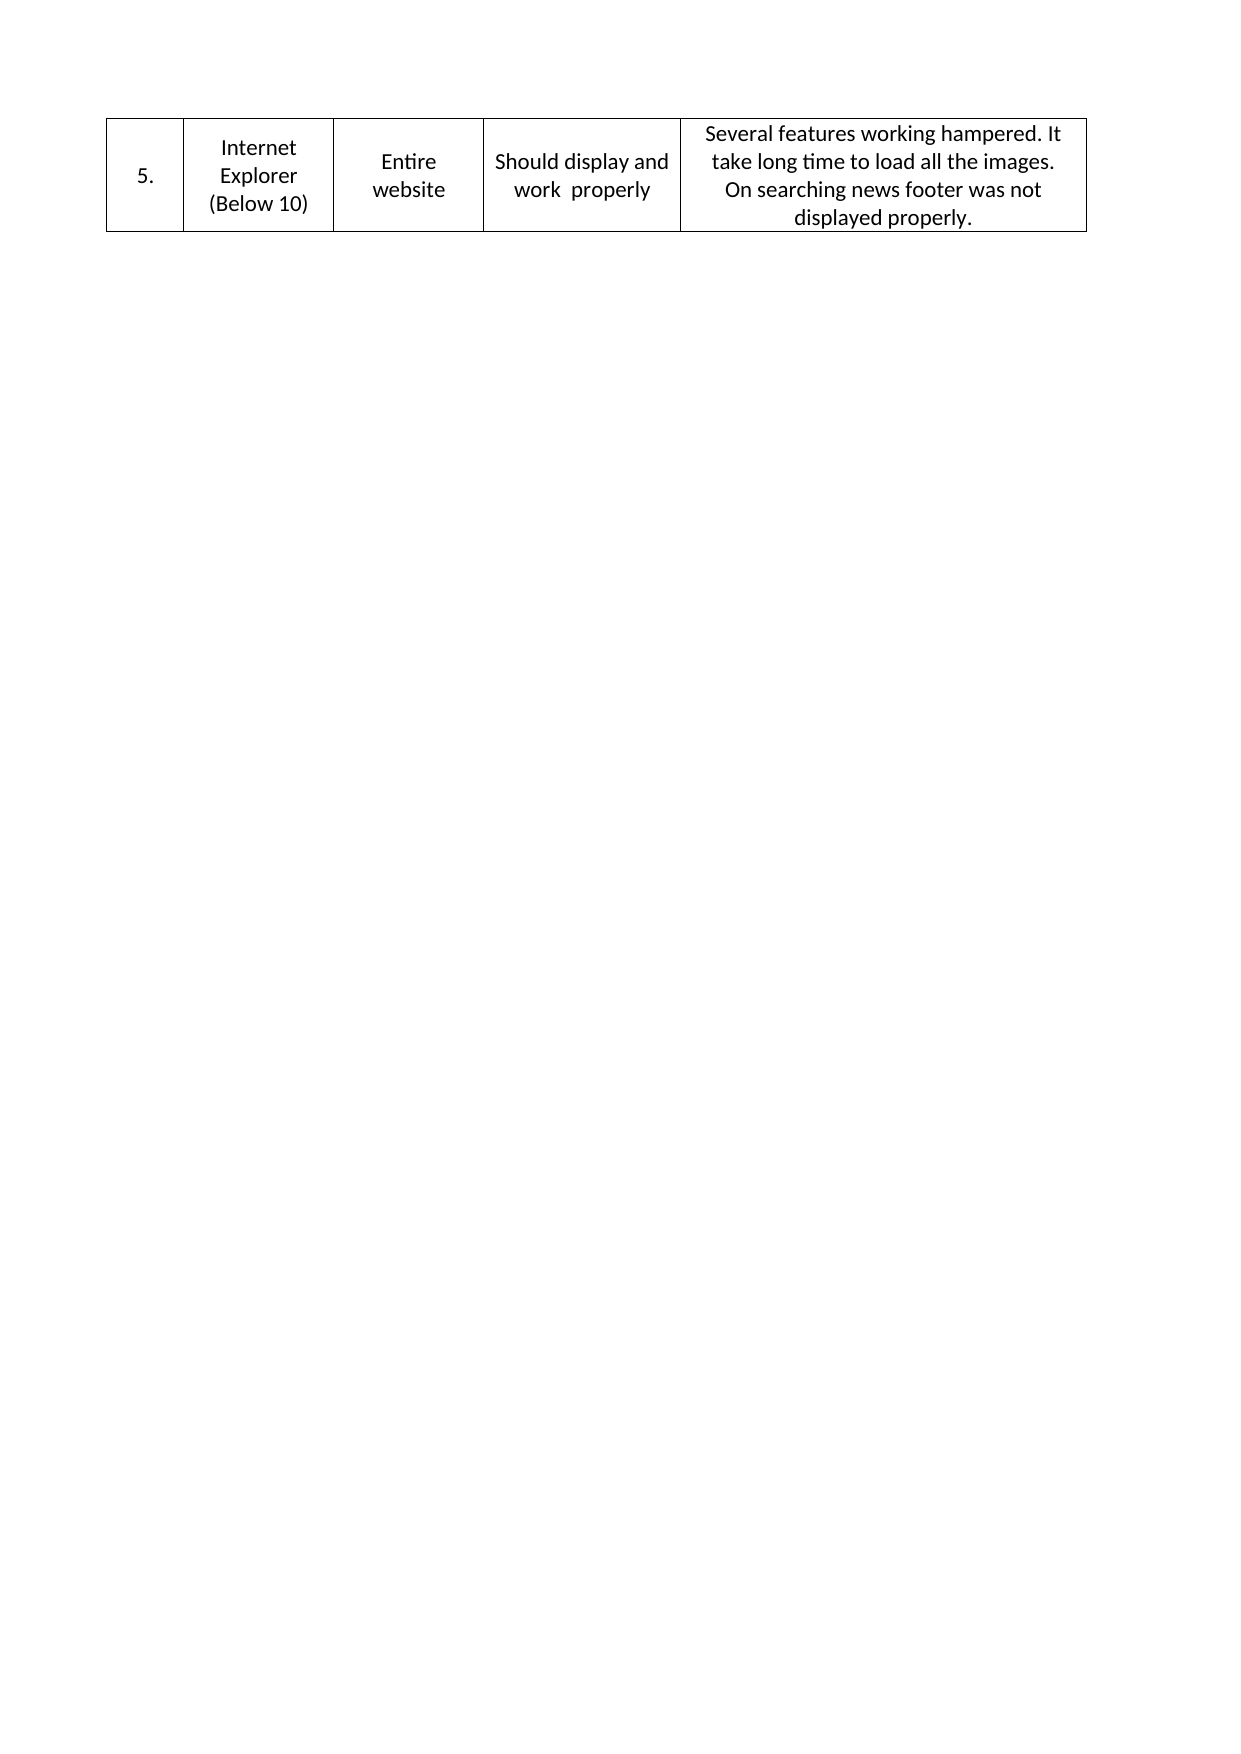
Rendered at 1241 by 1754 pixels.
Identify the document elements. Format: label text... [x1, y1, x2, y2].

table_cell 5. [107, 119, 183, 231]
table_cell Several features working hampered. It take long time to load all the images. On searching news footer was not displayed properly. [681, 119, 1086, 231]
table_cell Internet Explorer (Below 10) [184, 119, 333, 231]
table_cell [484, 119, 680, 231]
table_cell Entire website [334, 119, 483, 231]
